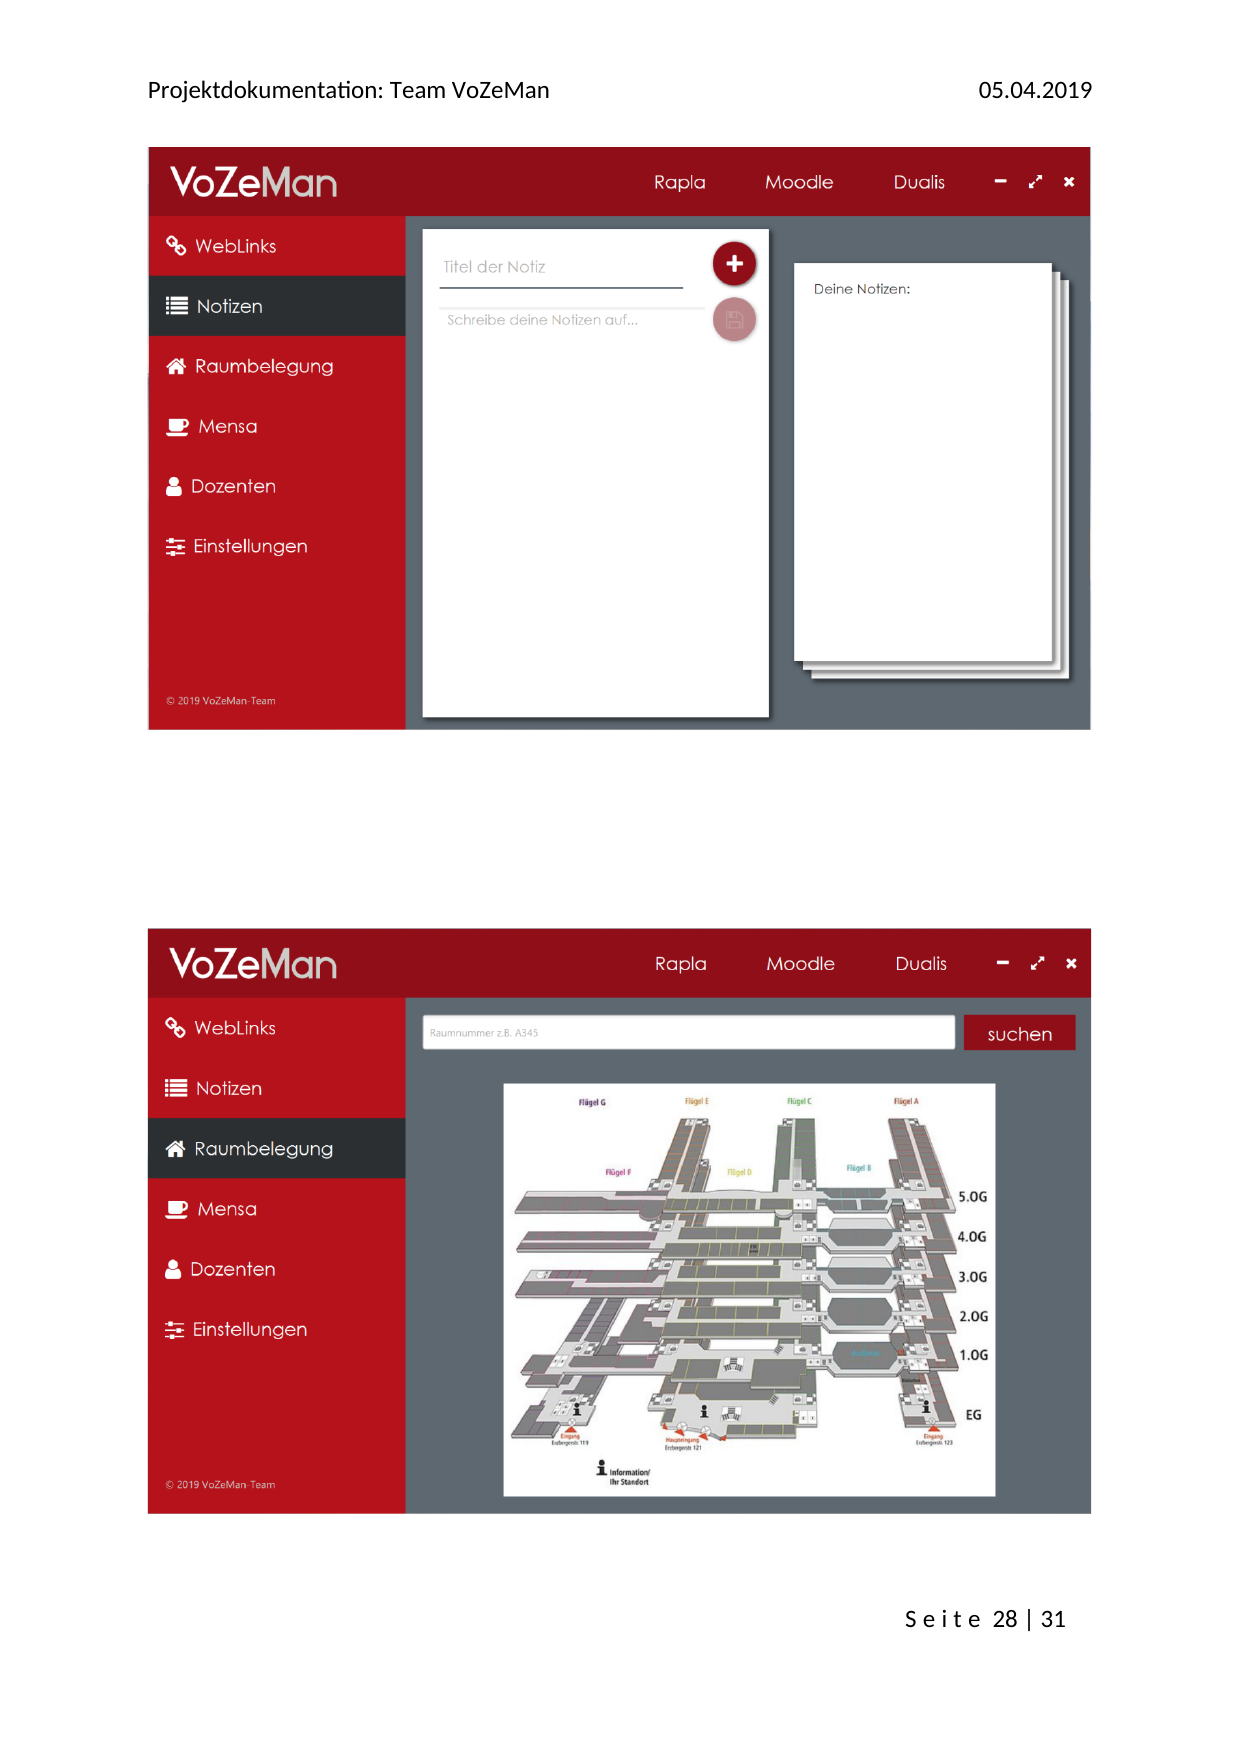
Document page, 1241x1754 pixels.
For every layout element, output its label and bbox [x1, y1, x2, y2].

picture [147, 928, 1092, 1514]
picture [147, 147, 1092, 730]
